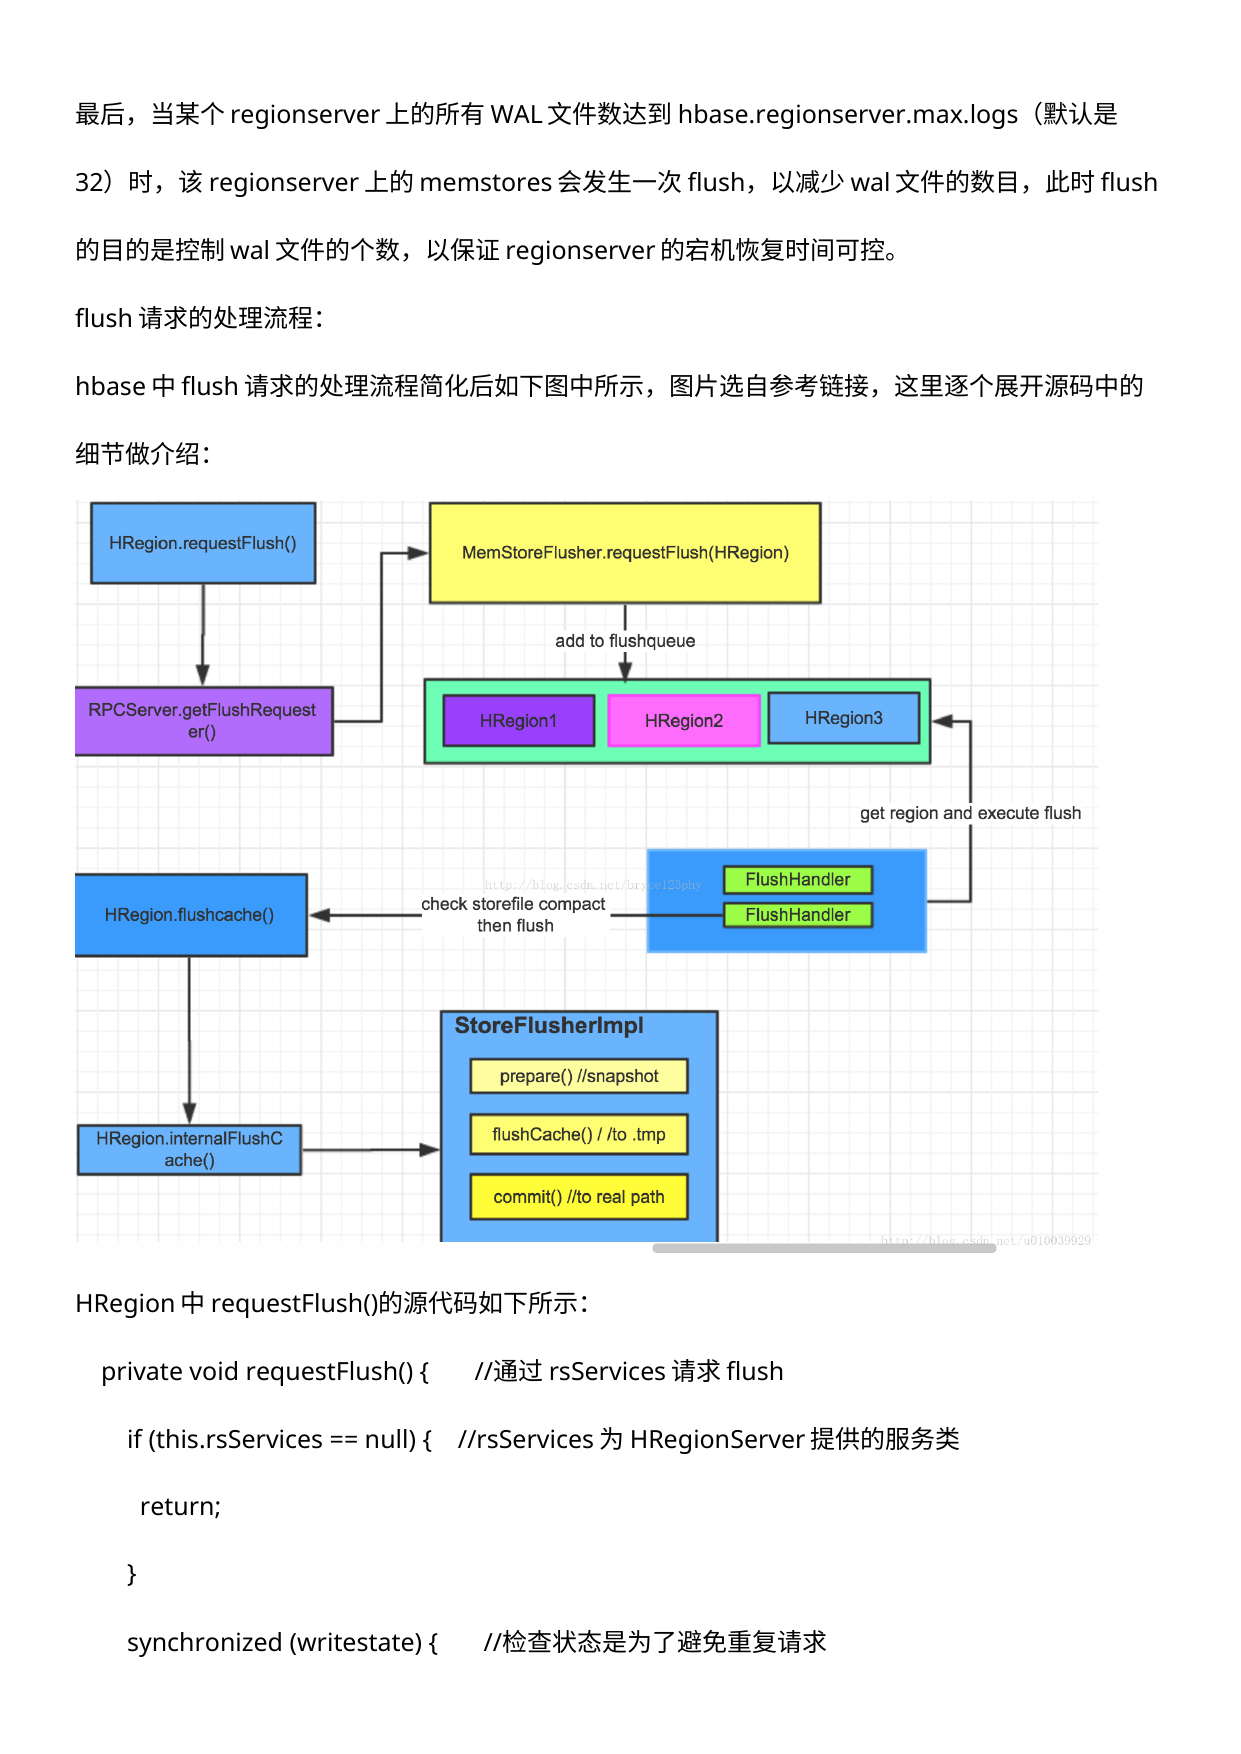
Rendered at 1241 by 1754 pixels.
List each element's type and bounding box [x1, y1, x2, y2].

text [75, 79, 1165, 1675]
picture [75, 500, 1099, 1254]
